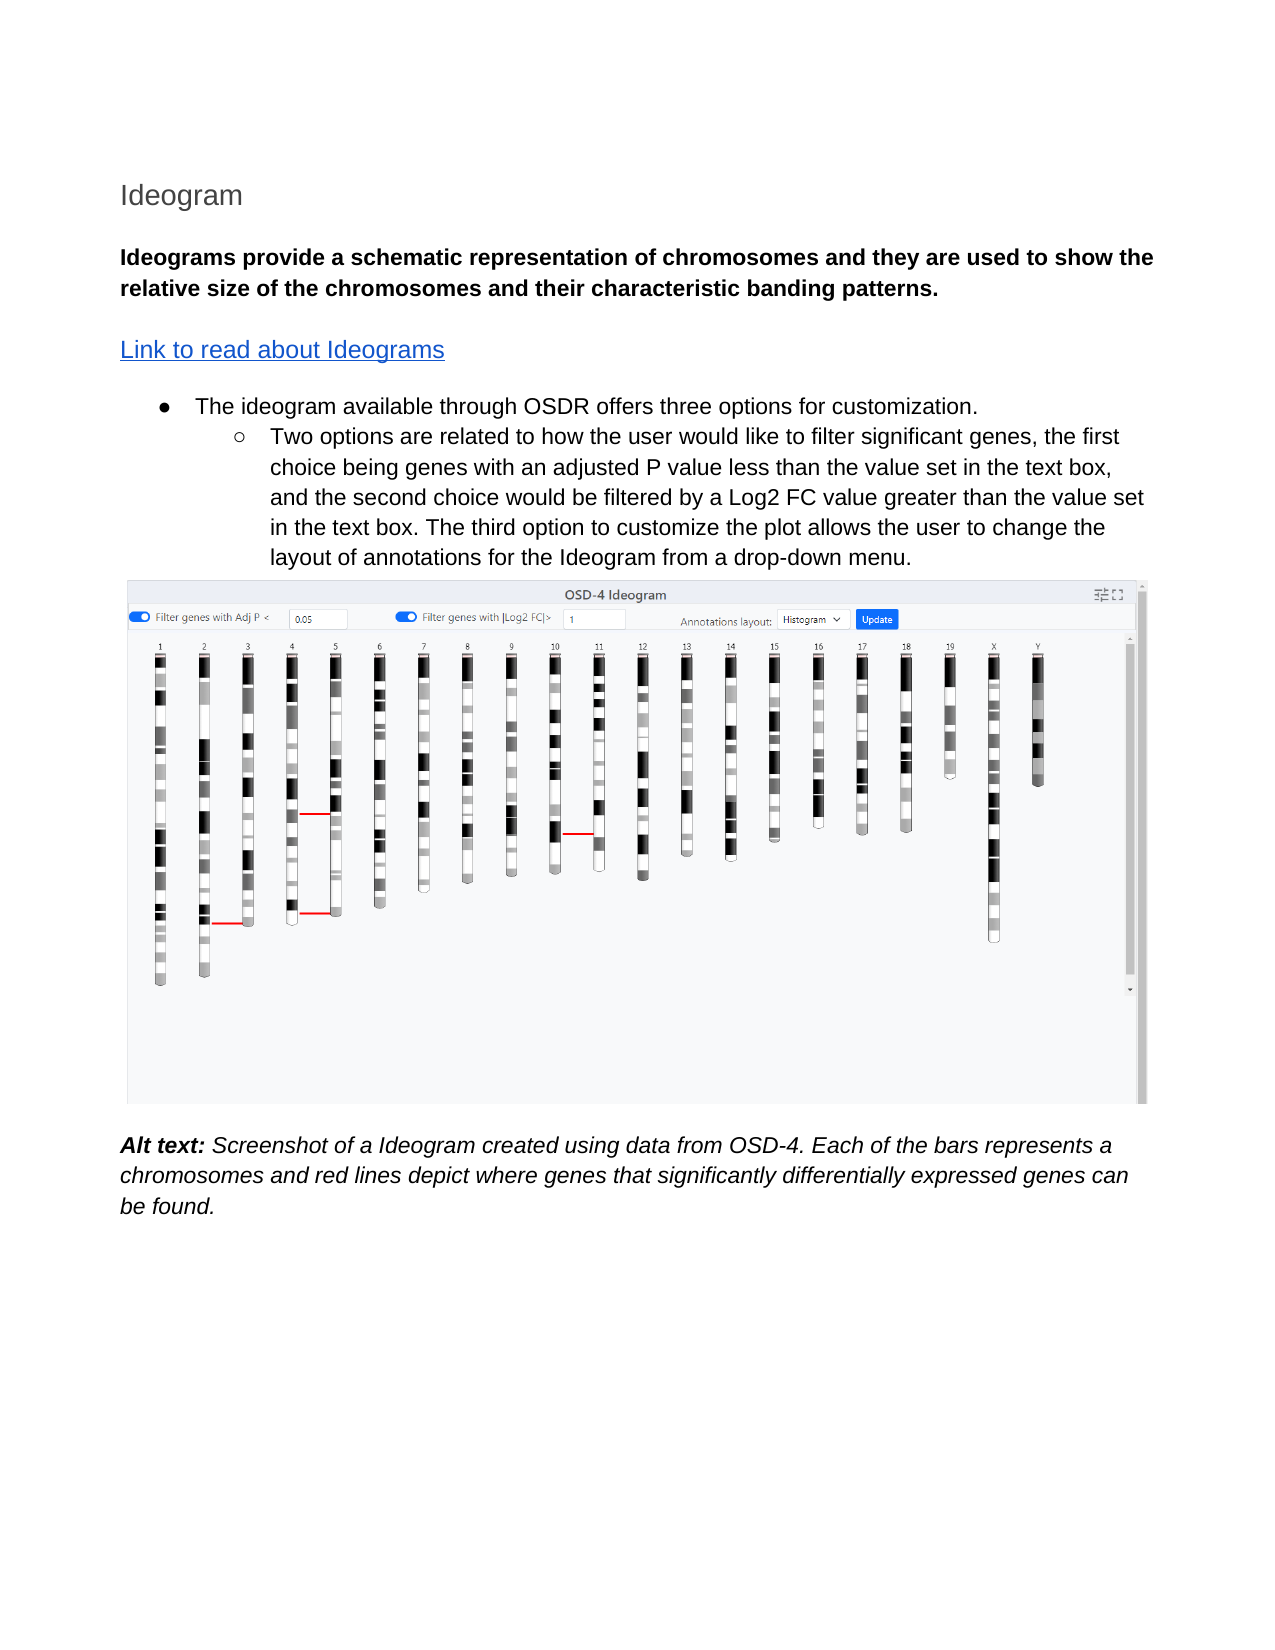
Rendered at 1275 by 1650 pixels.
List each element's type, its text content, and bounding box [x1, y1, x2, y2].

picture [120, 574, 1155, 1104]
list Two options are related to how the user would like to filter significant genes, the first choice being genes with an adjusted P value less than the value set in the text box, and the second choice would be filtered by a Log2 FC value greater than the value set in the text box. The third option to customize the plot allows the user to change the layout of annotations for the Ideogram from a drop-down menu. [232, 423, 1155, 570]
text Alt text: Screenshot of a Ideogram created using data from OSD-4. Each of the bars represents a chromosomes and red lines depict where genes that significantly differentially expressed genes can be found. [120, 1132, 1155, 1219]
subtitle Ideogram [120, 177, 1155, 211]
text Ideograms provide a schematic representation of chromosomes and they are used to show the relative size of the chromosomes and their characteristic banding patterns. [120, 244, 1155, 301]
list The ideogram available through OSDR offers three options for customization. [157, 393, 1155, 419]
text Link to read about Ideograms [120, 335, 1155, 364]
